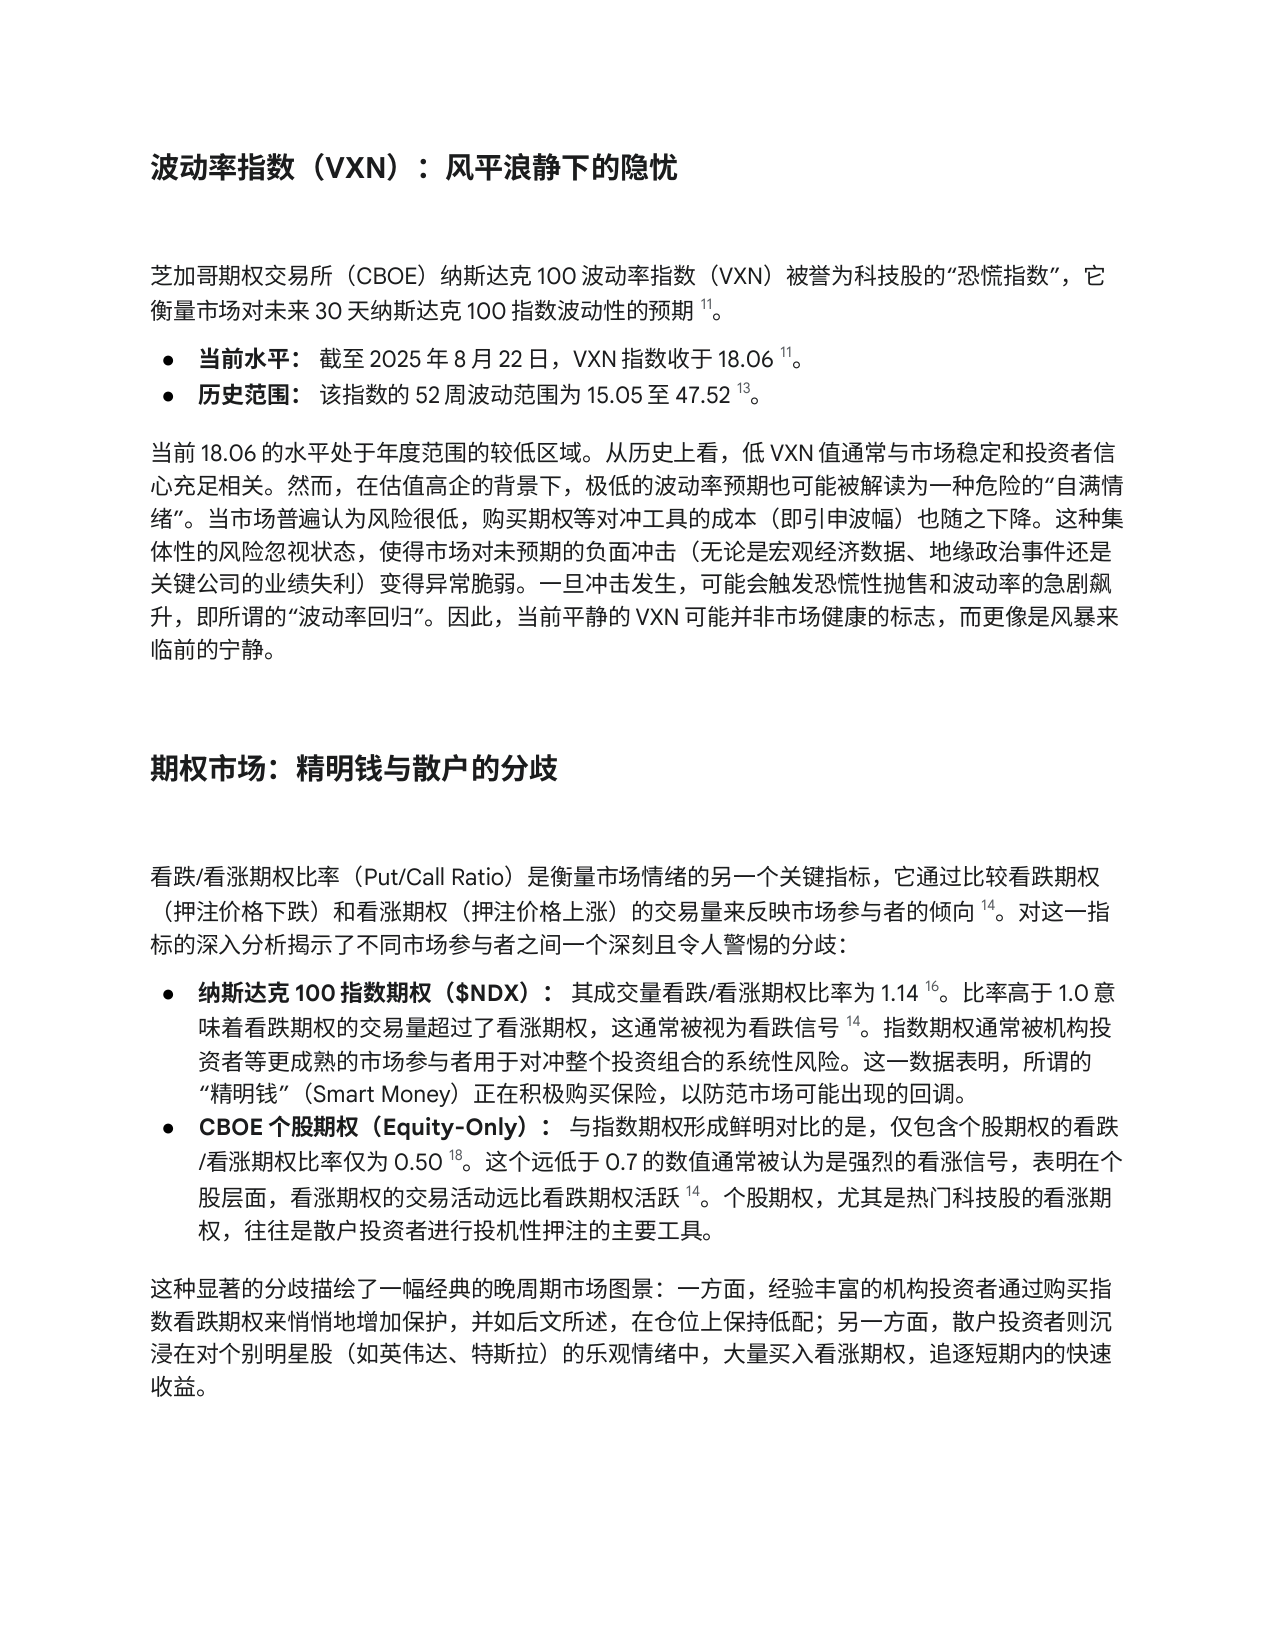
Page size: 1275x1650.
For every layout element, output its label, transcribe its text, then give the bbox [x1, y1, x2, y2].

subtitle 期权市场：精明钱与散户的分歧 [150, 751, 1125, 788]
text 芝加哥期权交易所（CBOE）纳斯达克100波动率指数（VXN）被誉为科技股的“恐慌指数”，它衡量市场对未来30天纳斯达克100指数波动性的预期 11。 [150, 262, 1125, 326]
text 看跌/看涨期权比率（Put/Call Ratio）是衡量市场情绪的另一个关键指标，它通过比较看跌期权（押注价格下跌）和看涨期权（押注价格上涨）的交易量来反映市场参与者的倾向 14。对这一指标的深入分析揭示了不同市场参与者之间一个深刻且令人警惕的分歧： [150, 863, 1125, 960]
list 历史范围： 该指数的52周波动范围为15.05至47.52 13。 [161, 379, 1125, 410]
list CBOE个股期权（Equity-Only）： 与指数期权形成鲜明对比的是，仅包含个股期权的看跌/看涨期权比率仅为0.50 18。这个远低于0.7的数值通常被认为是强烈的看涨信号，表明在个股层面，看涨期权的交易活动远比看跌期权活跃 14。个股期权，尤其是热门科技股的看涨期权，往往是散户投资者进行投机性押注的主要工具。 [161, 1113, 1125, 1246]
text 当前18.06的水平处于年度范围的较低区域。从历史上看，低VXN值通常与市场稳定和投资者信心充足相关。然而，在估值高企的背景下，极低的波动率预期也可能被解读为一种危险的“自满情绪”。当市场普遍认为风险很低，购买期权等对冲工具的成本（即引申波幅）也随之下降。这种集体性的风险忽视状态，使得市场对未预期的负面冲击（无论是宏观经济数据、地缘政治事件还是关键公司的业绩失利）变得异常脆弱。一旦冲击发生，可能会触发恐慌性抛售和波动率的急剧飙升，即所谓的“波动率回归”。因此，当前平静的VXN可能并非市场健康的标志，而更像是风暴来临前的宁静。 [150, 440, 1125, 665]
list 纳斯达克100指数期权（$NDX）： 其成交量看跌/看涨期权比率为1.14 16。比率高于1.0意味着看跌期权的交易量超过了看涨期权，这通常被视为看跌信号 14。指数期权通常被机构投资者等更成熟的市场参与者用于对冲整个投资组合的系统性风险。这一数据表明，所谓的“精明钱”（Smart Money）正在积极购买保险，以防范市场可能出现的回调。 [161, 977, 1125, 1109]
list 当前水平： 截至2025年8月22日，VXN指数收于18.06 11。 [161, 343, 1125, 374]
text 这种显著的分歧描绘了一幅经典的晚周期市场图景：一方面，经验丰富的机构投资者通过购买指数看跌期权来悄悄地增加保护，并如后文所述，在仓位上保持低配；另一方面，散户投资者则沉浸在对个别明星股（如英伟达、特斯拉）的乐观情绪中，大量买入看涨期权，追逐短期内的快速收益。 [150, 1275, 1125, 1402]
subtitle 波动率指数（VXN）：风平浪静下的隐忧 [150, 150, 1125, 187]
